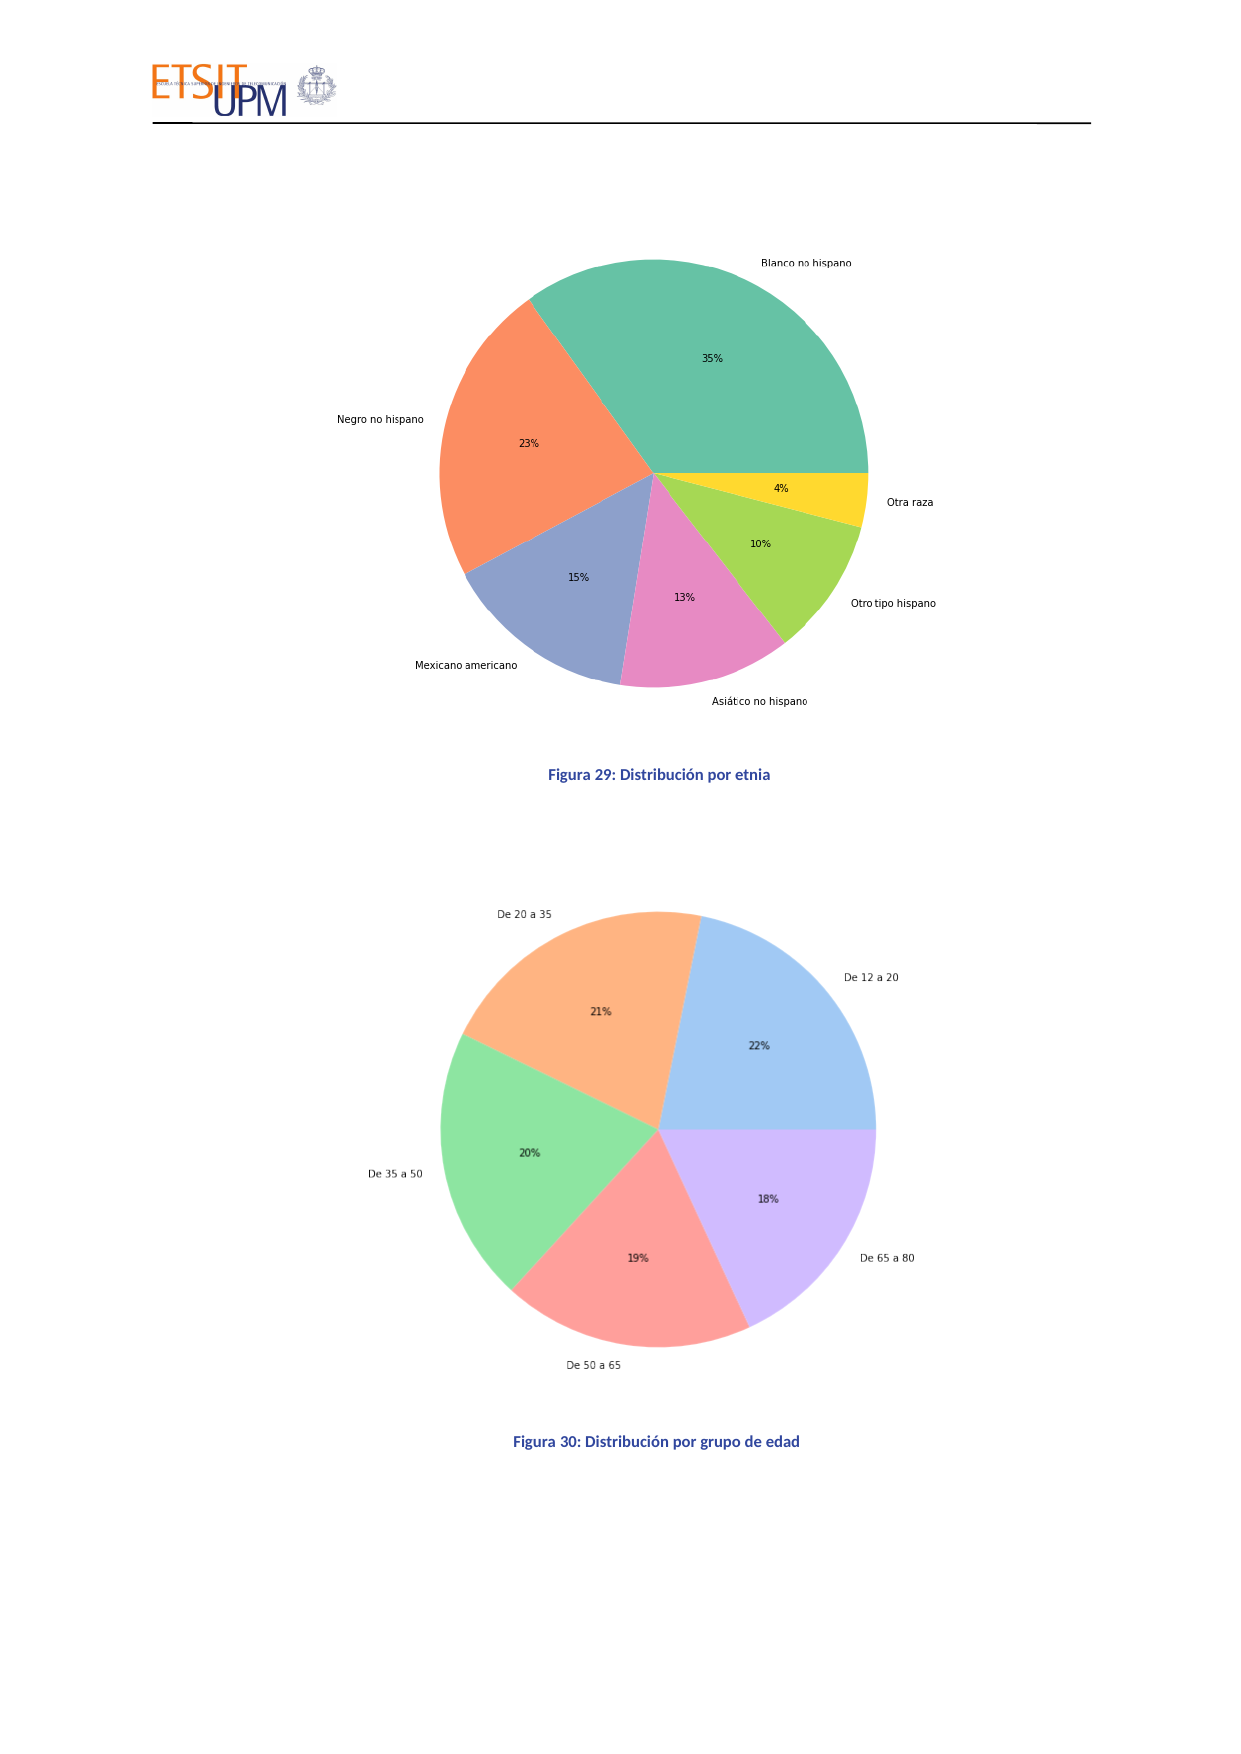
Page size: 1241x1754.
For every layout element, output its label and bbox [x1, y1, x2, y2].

picture [361, 851, 937, 1409]
picture [151, 63, 338, 117]
picture [330, 198, 941, 748]
